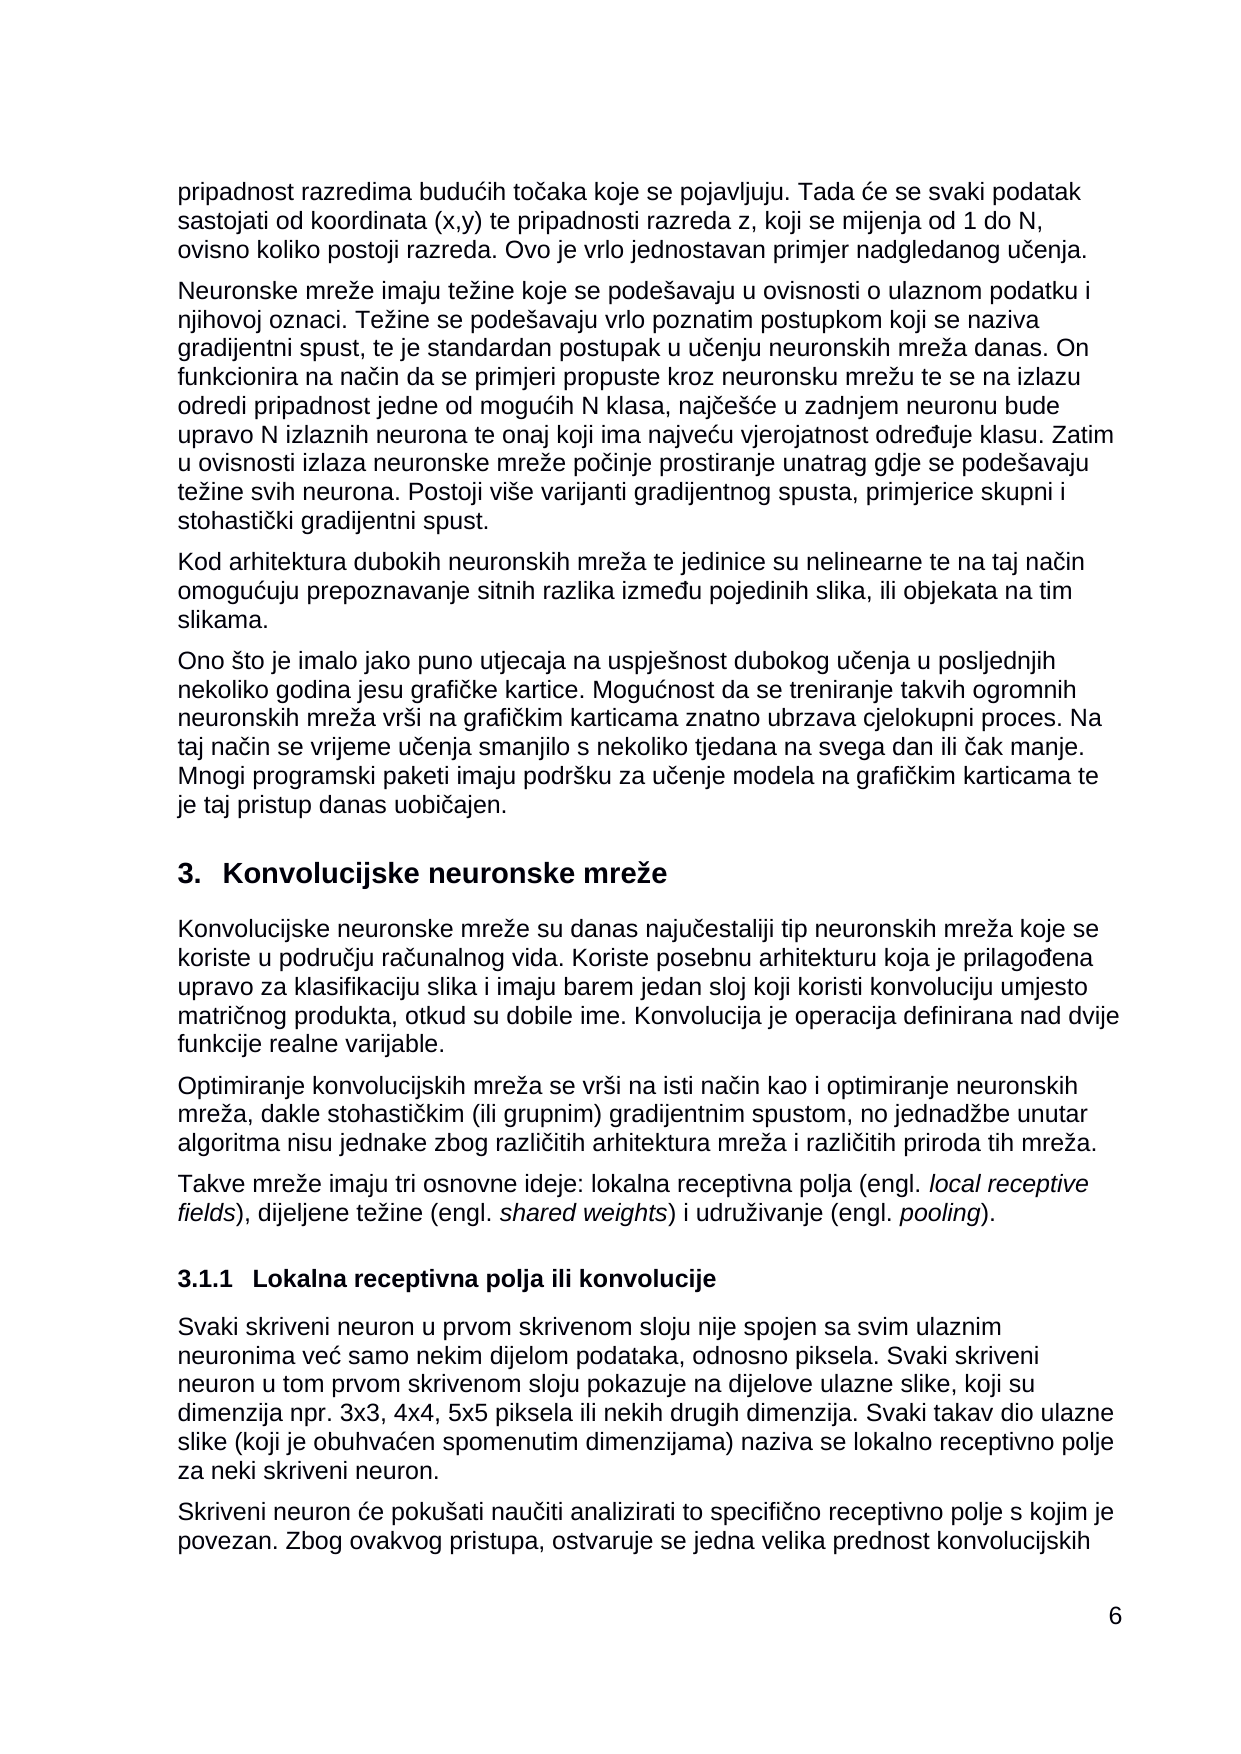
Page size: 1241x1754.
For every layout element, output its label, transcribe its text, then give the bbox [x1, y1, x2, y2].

subtitle Lokalna receptivna polja ili konvolucije [177, 1264, 1122, 1293]
subtitle Konvolucijske neuronske mreže [177, 856, 1122, 889]
text Konvolucijske neuronske mreže su danas najučestaliji tip neuronskih mreža koje se koriste u području računalnog vida. Koriste posebnu arhitekturu koja je prilagođena upravo za klasifikaciju slika i imaju barem jedan sloj koji koristi konvoluciju umjesto matričnog produkta, otkud su dobile ime. Konvolucija je operacija definirana nad dvije funkcije realne varijable. [177, 914, 1122, 1058]
text Optimiranje konvolucijskih mreža se vrši na isti način kao i optimiranje neuronskih mreža, dakle stohastičkim (ili grupnim) gradijentnim spustom, no jednadžbe unutar algoritma nisu jednake zbog različitih arhitektura mreža i različitih priroda tih mreža. [177, 1071, 1122, 1157]
text Ono što je imalo jako puno utjecaja na uspješnost dubokog učenja u posljednjih nekoliko godina jesu grafičke kartice. Mogućnost da se treniranje takvih ogromnih neuronskih mreža vrši na grafičkim karticama znatno ubrzava cjelokupni proces. Na taj način se vrijeme učenja smanjilo s nekoliko tjedana na svega dan ili čak manje. Mnogi programski paketi imaju podršku za učenje modela na grafičkim karticama te je taj pristup danas uobičajen. [177, 646, 1122, 818]
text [177, 177, 1122, 263]
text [177, 1497, 1122, 1554]
text Neuronske mreže imaju težine koje se podešavaju u ovisnosti o ulaznom podatku i njihovoj oznaci. Težine se podešavaju vrlo poznatim postupkom koji se naziva gradijentni spust, te je standardan postupak u učenju neuronskih mreža danas. On funkcionira na način da se primjeri propuste kroz neuronsku mrežu te se na izlazu odredi pripadnost jedne od mogućih N klasa, najčešće u zadnjem neuronu bude upravo N izlaznih neurona te onaj koji ima najveću vjerojatnost određuje klasu. Zatim u ovisnosti izlaza neuronske mreže počinje prostiranje unatrag gdje se podešavaju težine svih neurona. Postoji više varijanti gradijentnog spusta, primjerice skupni i stohastički gradijentni spust. [177, 276, 1122, 535]
text Takve mreže imaju tri osnovne ideje: lokalna receptivna polja (engl. local receptive fields), dijeljene težine (engl. shared weights) i udruživanje (engl. pooling). [177, 1169, 1122, 1227]
text Svaki skriveni neuron u prvom skrivenom sloju nije spojen sa svim ulaznim neuronima već samo nekim dijelom podataka, odnosno piksela. Svaki skriveni neuron u tom prvom skrivenom sloju pokazuje na dijelove ulazne slike, koji su dimenzija npr. 3x3, 4x4, 5x5 piksela ili nekih drugih dimenzija. Svaki takav dio ulazne slike (koji je obuhvaćen spomenutim dimenzijama) naziva se lokalno receptivno polje za neki skriveni neuron. [177, 1312, 1122, 1484]
text Kod arhitektura dubokih neuronskih mreža te jedinice su nelinearne te na taj način omogućuju prepoznavanje sitnih razlika između pojedinih slika, ili objekata na tim slikama. [177, 547, 1122, 633]
